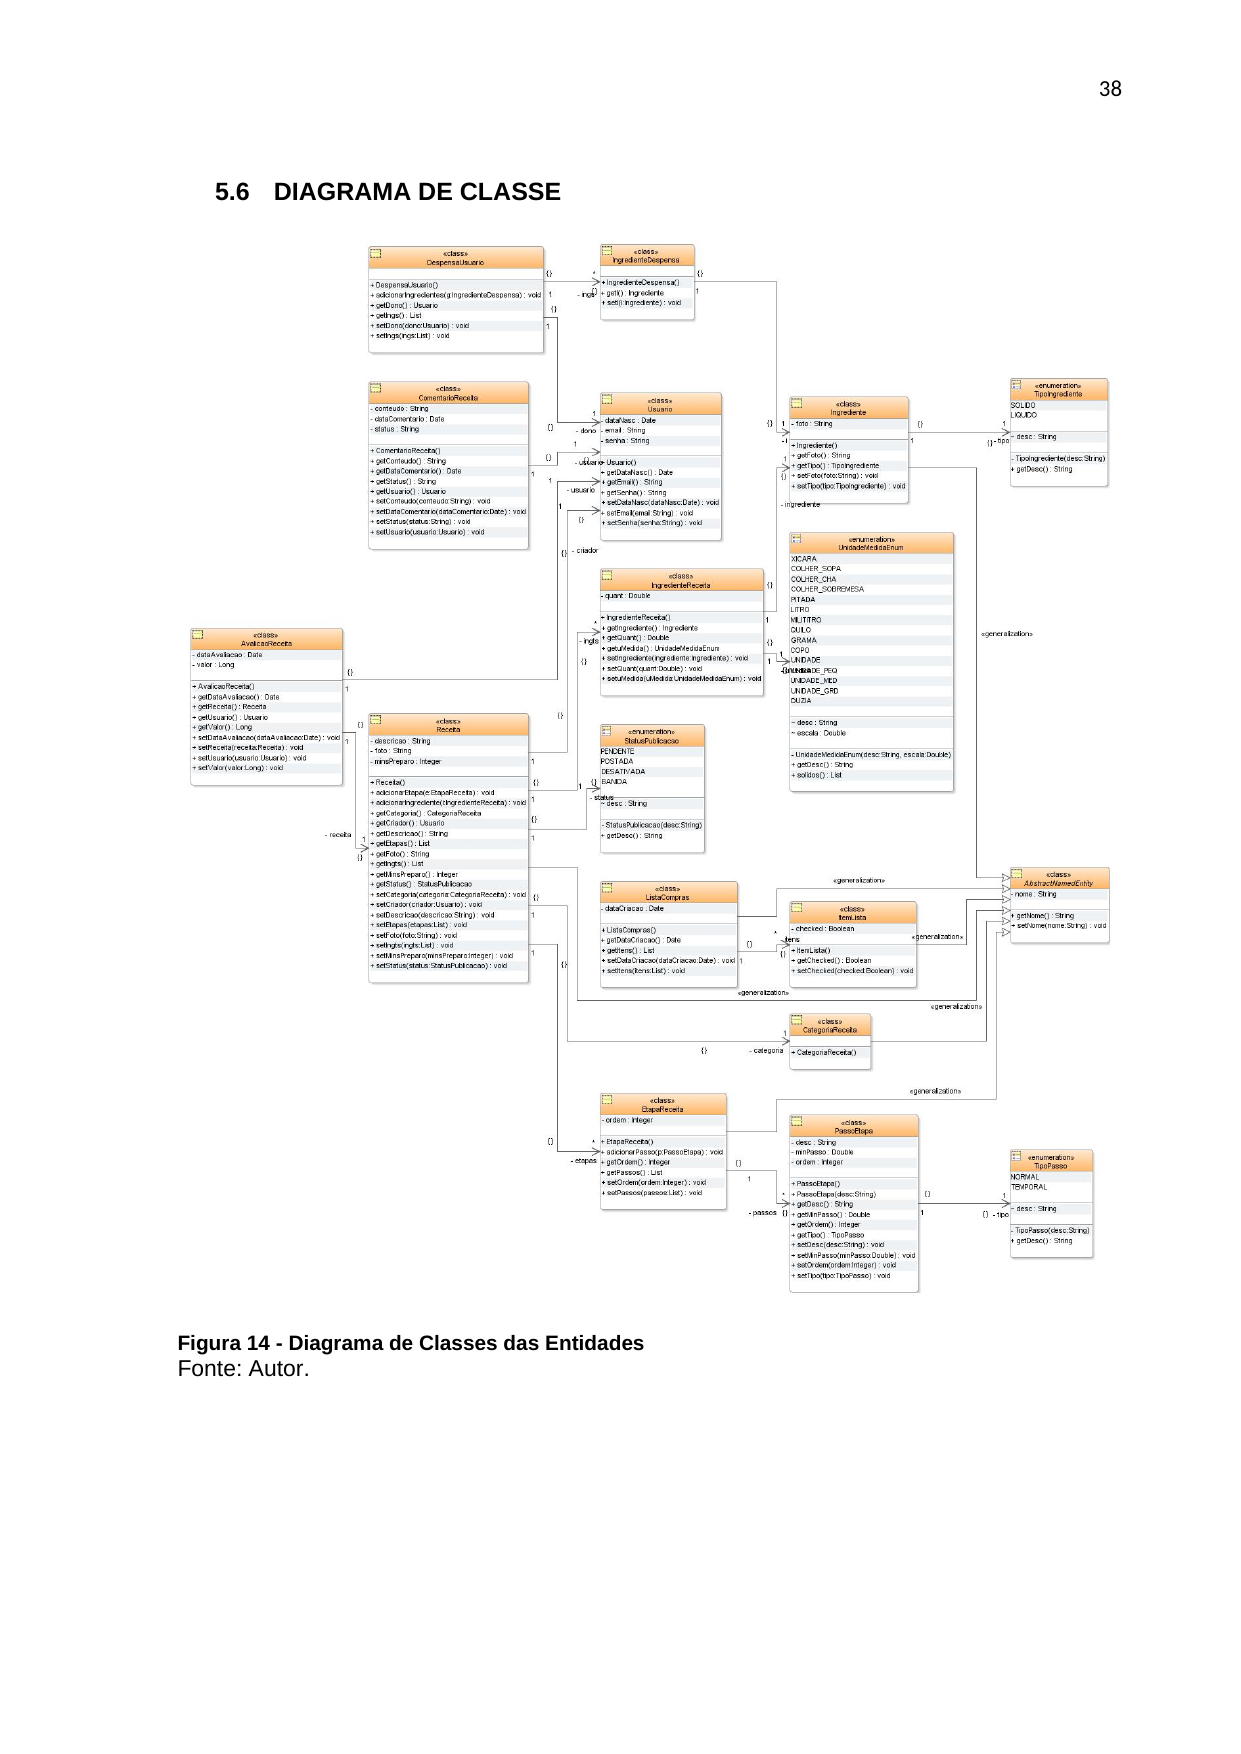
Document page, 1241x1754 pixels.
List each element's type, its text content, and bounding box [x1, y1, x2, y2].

text Figura - Diagrama de Classes das Entidades [177, 1331, 1122, 1355]
text Fonte: Autor. [177, 1355, 1122, 1381]
picture [177, 231, 1123, 1306]
subtitle DIAGRAMA DE CLASSE [215, 177, 1122, 206]
